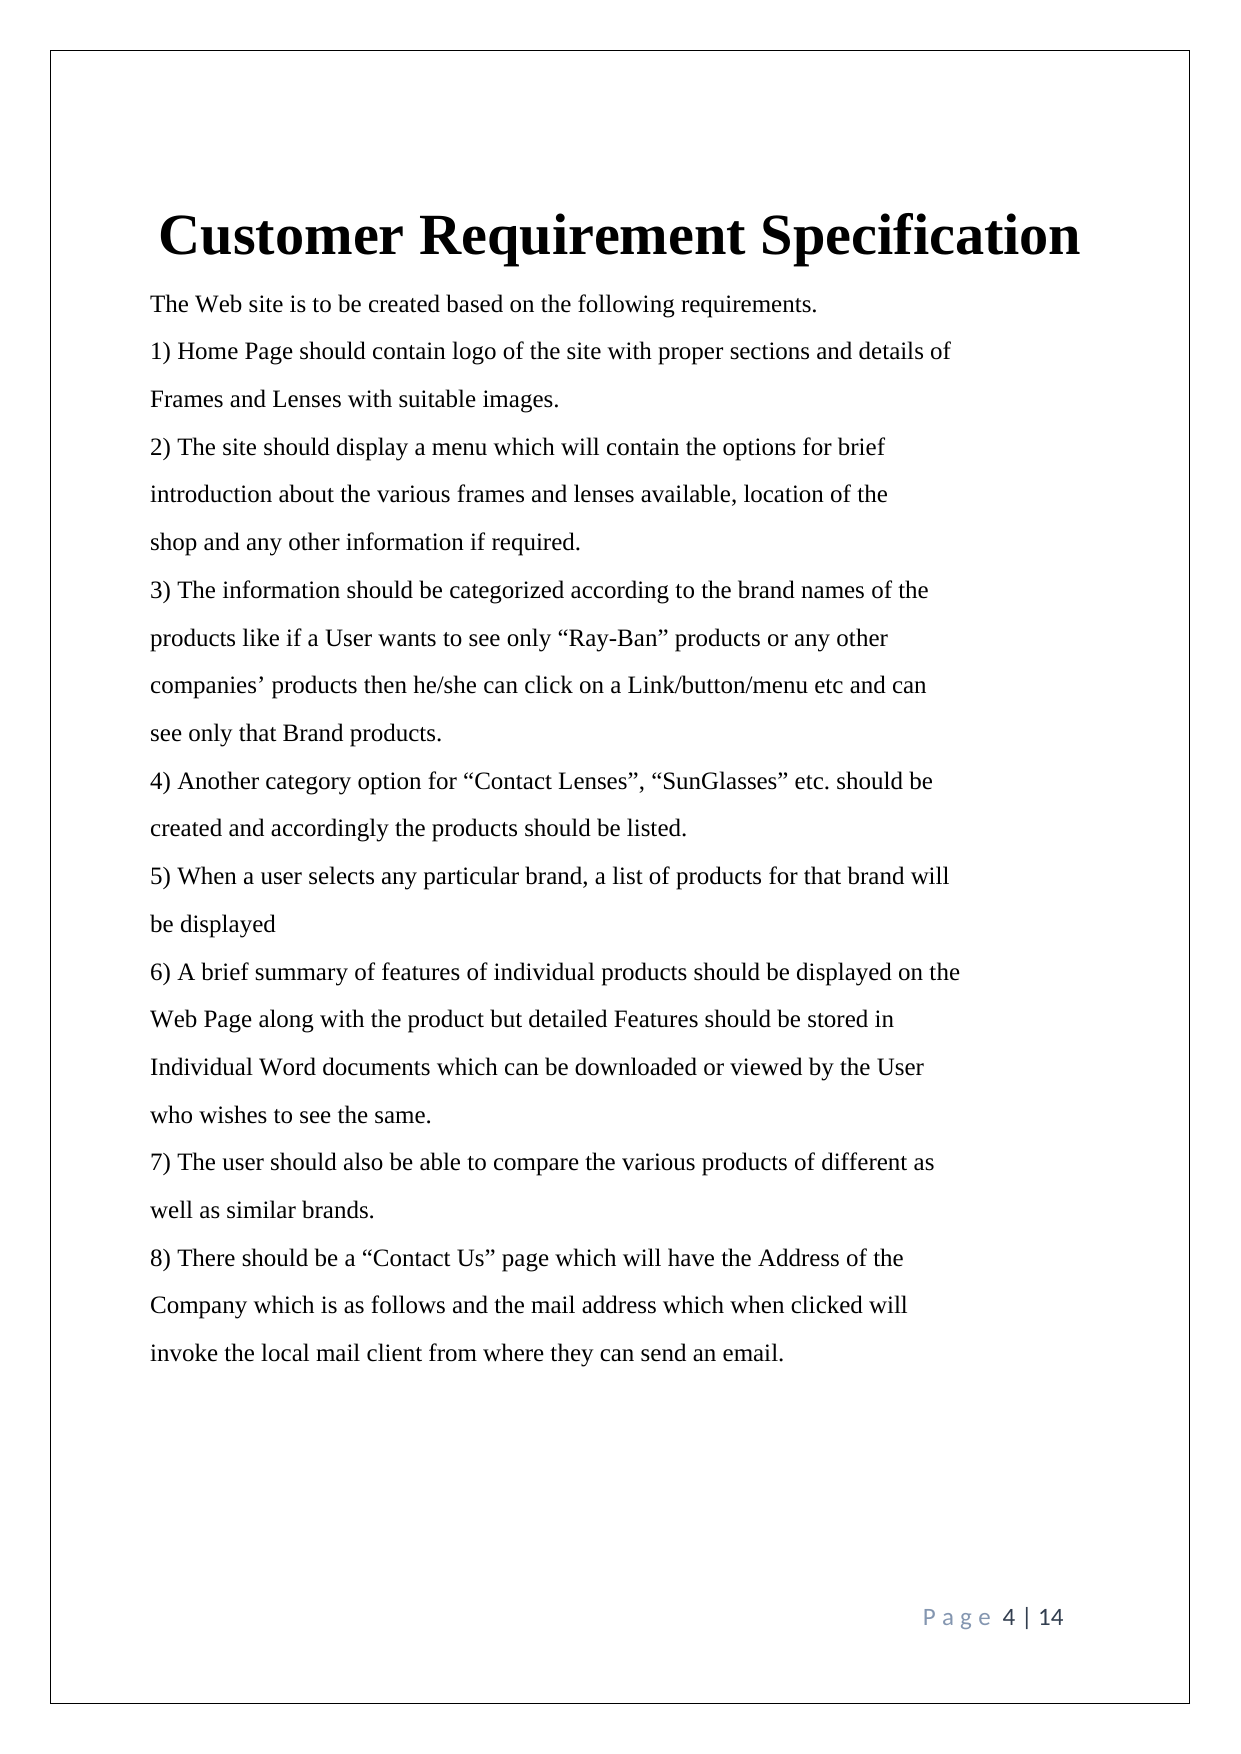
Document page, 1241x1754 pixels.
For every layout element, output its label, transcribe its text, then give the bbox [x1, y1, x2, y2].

text 8) There should be a “Contact Us” page which will have the Address of the [150, 1243, 1090, 1272]
text Company which is as follows and the mail address which when clicked will [150, 1291, 1090, 1319]
text 2) The site should display a menu which will contain the options for brief [150, 432, 1090, 461]
text Individual Word documents which can be downloaded or viewed by the User [150, 1052, 1090, 1081]
text see only that Brand products. [150, 718, 1090, 747]
text companies’ products then he/she can click on a Link/button/menu etc and can [150, 670, 1090, 699]
text invoke the local mail client from where they can send an email. [150, 1338, 1090, 1367]
text shop and any other information if required. [150, 527, 1090, 556]
text introduction about the various frames and lenses available, location of the [150, 479, 1090, 508]
text 6) A brief summary of features of individual products should be displayed on the [150, 957, 1090, 985]
text products like if a User wants to see only “Ray-Ban” products or any other [150, 623, 1090, 651]
text 1) Home Page should contain logo of the site with proper sections and details of [150, 336, 1090, 365]
text Web Page along with the product but detailed Features should be stored in [150, 1004, 1090, 1033]
text Customer Requirement Specification [150, 199, 1090, 267]
text well as similar brands. [150, 1195, 1090, 1224]
text The Web site is to be created based on the following requirements. [150, 289, 1090, 317]
text 4) Another category option for “Contact Lenses”, “SunGlasses” etc. should be [150, 766, 1090, 794]
text 3) The information should be categorized according to the brand names of the [150, 575, 1090, 604]
text Frames and Lenses with suitable images. [150, 384, 1090, 413]
text 7) The user should also be able to compare the various products of different as [150, 1147, 1090, 1176]
text created and accordingly the products should be listed. [150, 813, 1090, 842]
text who wishes to see the same. [150, 1100, 1090, 1128]
text be displayed [150, 909, 1090, 938]
text 5) When a user selects any particular brand, a list of products for that brand will [150, 861, 1090, 890]
